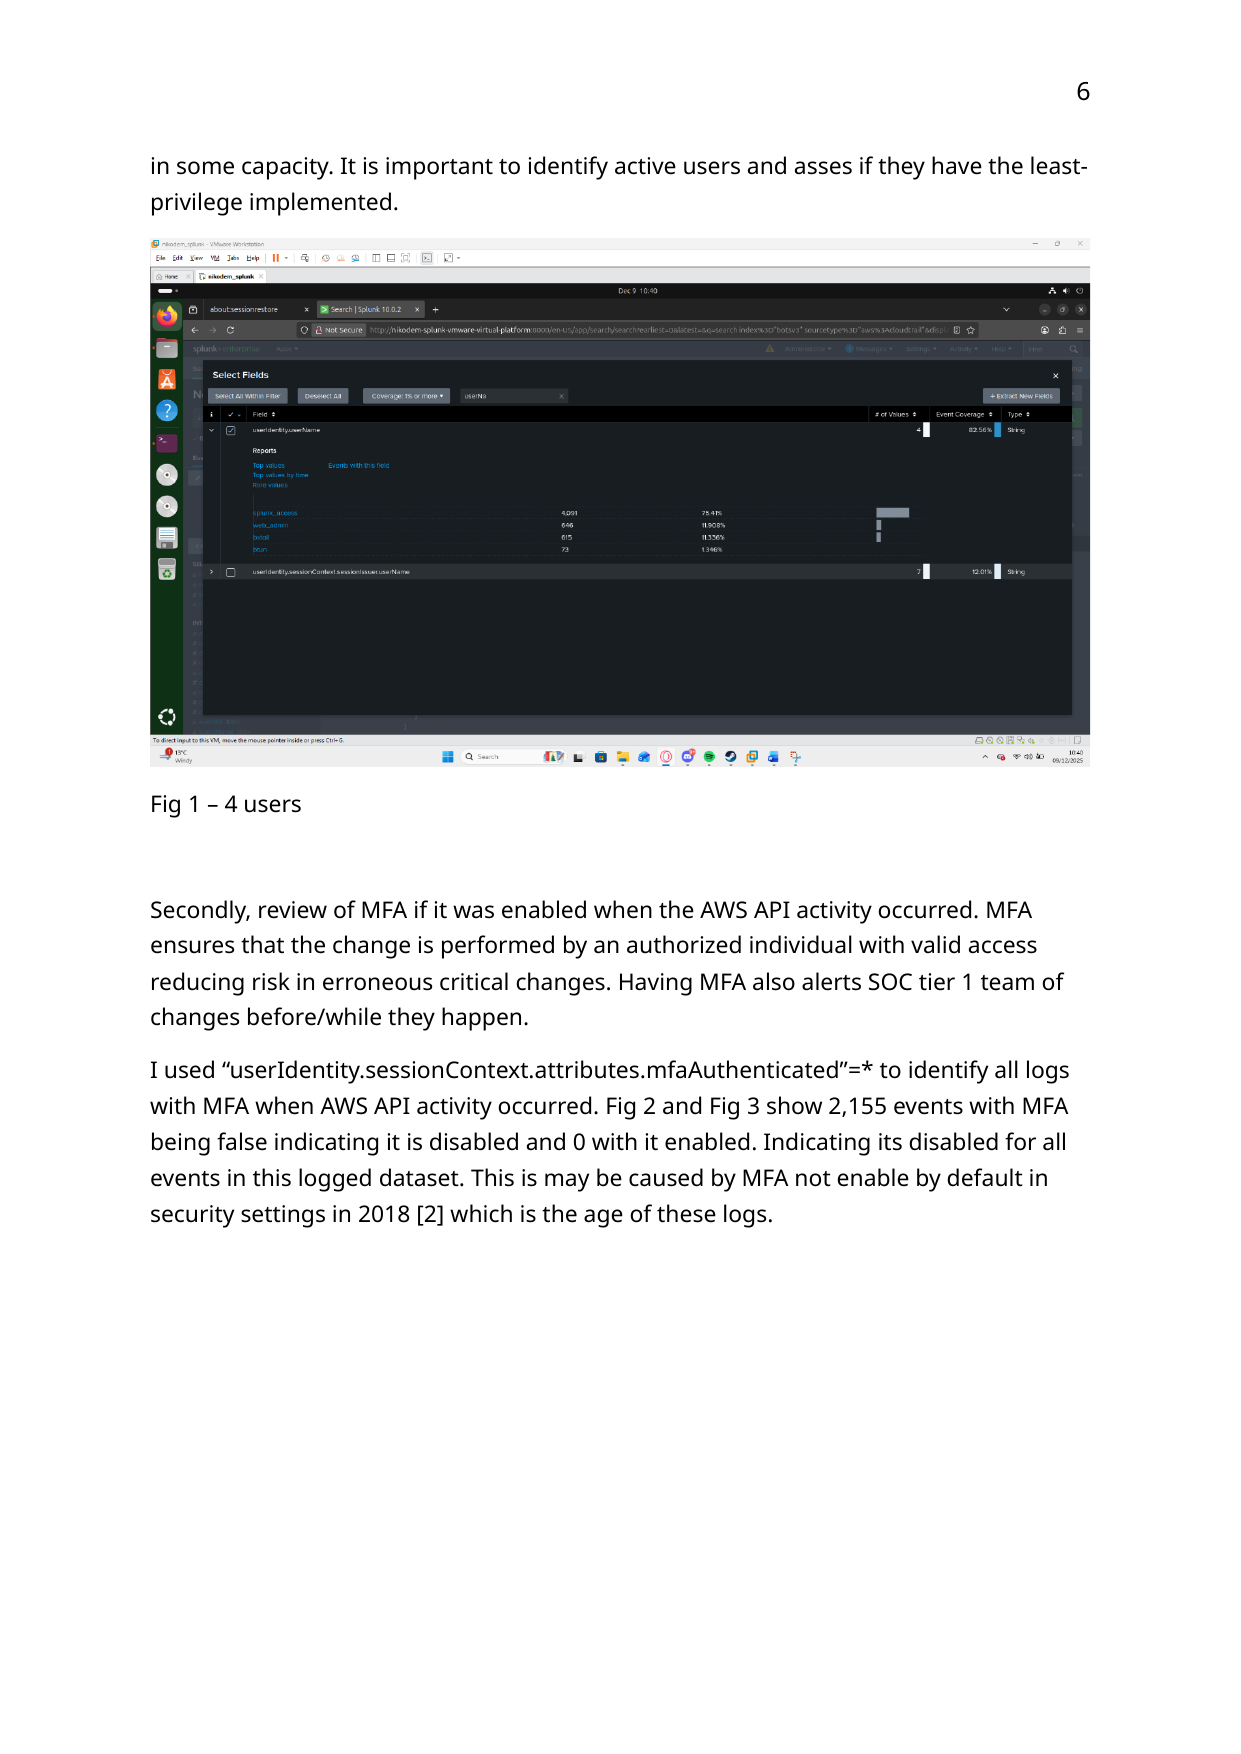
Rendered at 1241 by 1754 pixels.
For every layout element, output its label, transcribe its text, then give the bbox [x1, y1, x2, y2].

picture [150, 238, 1091, 767]
text Secondly, review of MFA if it was enabled when the AWS API activity occurred. MFA ensures that the change is performed by an authorized individual with valid access reducing risk in erroneous critical changes. Having MFA also alerts SOC tier 1 team of changes before/while they happen. [150, 893, 1090, 1033]
text I used “userIdentity.sessionContext.attributes.mfaAuthenticated”=* to identify all logs with MFA when AWS API activity occurred. Fig 2 and Fig 3 show 2,155 events with MFA being false indicating it is disabled and 0 with it enabled. Indicating its disabled for all events in this logged dataset. This is may be caused by MFA not enable by default in security settings in 2018 [2] which is the age of these logs. [150, 1054, 1090, 1229]
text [150, 150, 1090, 217]
text Fig 1 – 4 users [150, 788, 1090, 819]
